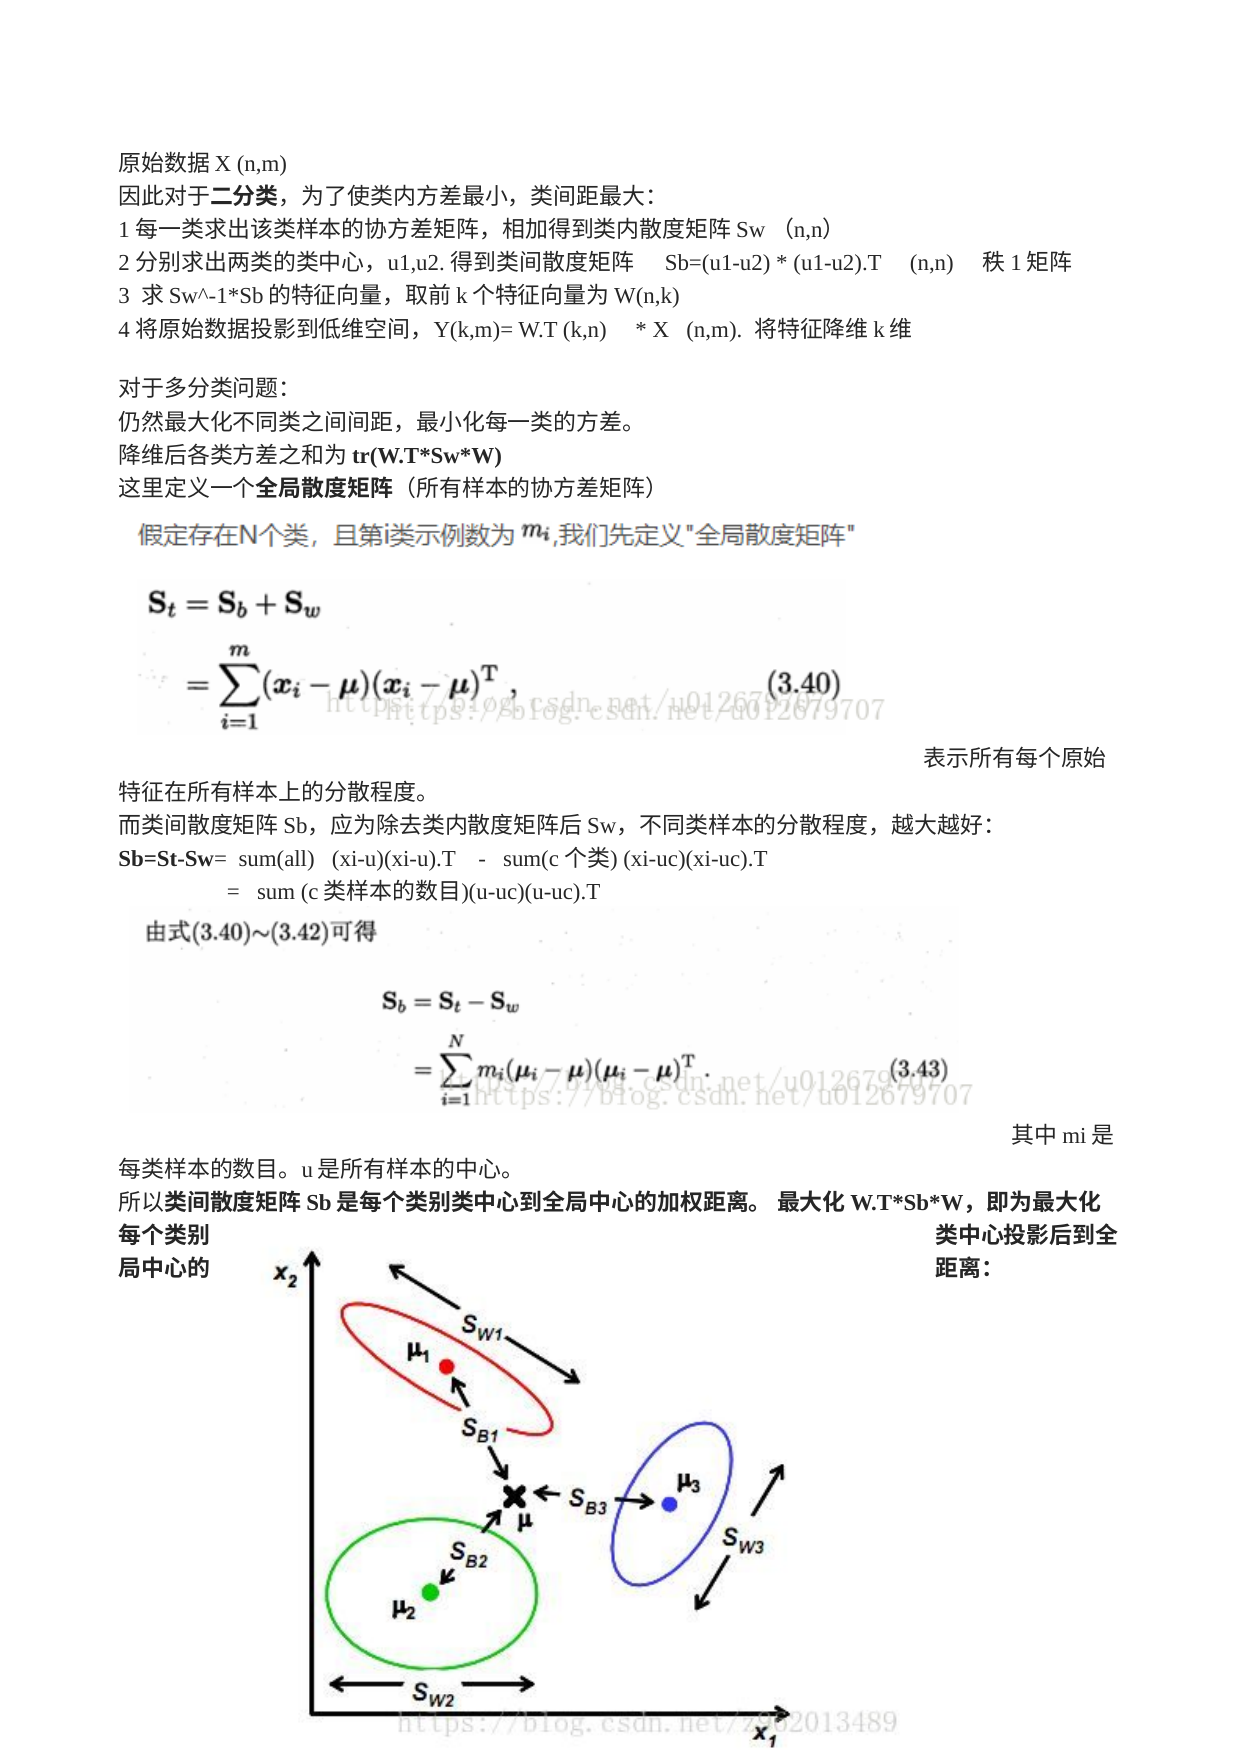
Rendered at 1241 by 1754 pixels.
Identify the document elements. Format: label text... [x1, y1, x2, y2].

text 4 将原始数据投影到低维空间，Y(k,m)= W.T (k,n) * X (n,m). 将特征降维k维 [118, 311, 1122, 344]
text Sb=St-Sw= sum(all) (xi-u)(xi-u).T - sum(c个类) (xi-uc)(xi-uc).T [118, 840, 1122, 873]
text 这里定义一个全局散度矩阵（所有样本的协方差矩阵） [118, 470, 1122, 503]
text 因此对于二分类，为了使类内方差最小，类间距最大： [118, 178, 1122, 211]
picture [236, 1222, 917, 1754]
text 原始数据X (n,m) [118, 144, 1122, 178]
text 2 分别求出两类的类中心，u1,u2. 得到类间散度矩阵 Sb=(u1-u2) * (u1-u2).T (n,n) 秩1矩阵 [118, 244, 1122, 277]
text 降维后各类方差之和为tr(W.T*Sw*W) [118, 437, 1122, 470]
text 而类间散度矩阵Sb，应为除去类内散度矩阵后Sw，不同类样本的分散程度，越大越好： [118, 807, 1122, 840]
text 仍然最大化不同类之间间距，最小化每一类的方差。 [118, 403, 1122, 437]
text = sum (c类样本的数目)(u-uc)(u-uc).T [118, 873, 1122, 906]
text 其中mi是每类样本的数目。u是所有样本的中心。 [118, 1117, 1122, 1184]
text 表示所有每个原始特征在所有样本上的分散程度。 [118, 740, 1122, 807]
picture [132, 511, 905, 742]
text 1 每一类求出该类样本的协方差矩阵，相加得到类内散度矩阵Sw （n,n） [118, 211, 1122, 244]
text 对于多分类问题： [118, 370, 1122, 403]
text 所以类间散度矩阵Sb是每个类别类中心到全局中心的加权距离。 最大化W.T*Sb*W，即为最大化每个类别类中心投影后到全局中心的距离： [118, 1184, 1122, 1283]
text 3 求Sw^-1*Sb的特征向量，取前k个特征向量为W(n,k) [118, 277, 1122, 311]
picture [128, 906, 993, 1127]
